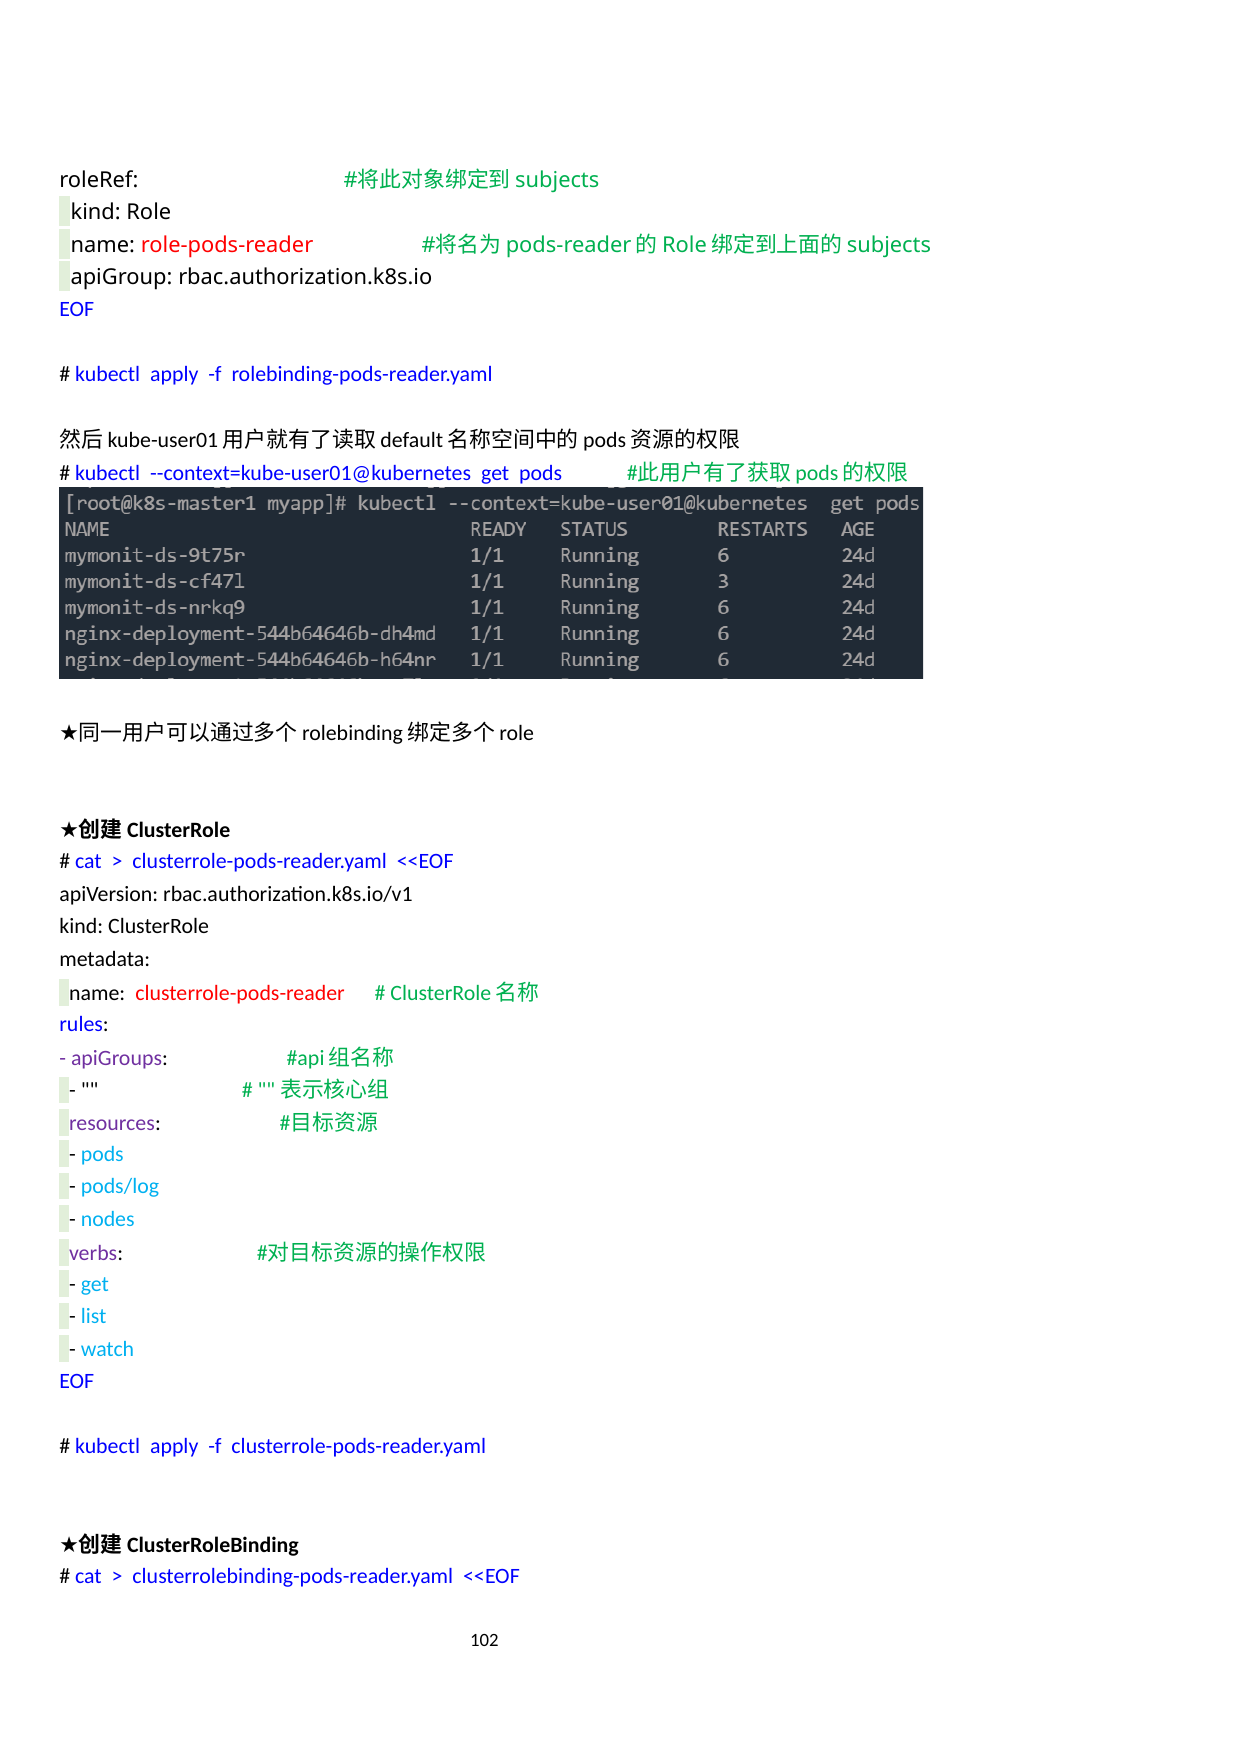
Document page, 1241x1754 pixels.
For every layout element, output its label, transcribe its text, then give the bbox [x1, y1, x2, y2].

text apiGroup: rbac.authorization.k8s.io [59, 259, 1181, 292]
text # cat > clusterrole-pods-reader.yaml <<EOF [59, 844, 1181, 877]
text ★创建ClusterRoleBinding [59, 1527, 1181, 1559]
text ★同一用户可以通过多个rolebinding绑定多个role [59, 714, 1181, 747]
text - apiGroups: #api组名称 [59, 1039, 1181, 1072]
text rules: [59, 1007, 1181, 1039]
text name: clusterrole-pods-reader # ClusterRole名称 [59, 974, 1181, 1007]
text EOF [59, 292, 1181, 324]
text EOF [59, 1364, 1181, 1397]
text # kubectl apply -f clusterrole-pods-reader.yaml [59, 1429, 1181, 1462]
picture [59, 487, 924, 679]
text - nodes [59, 1202, 1181, 1234]
text kind: Role [59, 194, 1181, 227]
text - list [59, 1299, 1181, 1332]
text # kubectl apply -f rolebinding-pods-reader.yaml [59, 357, 1181, 389]
text resources: #目标资源 [59, 1104, 1181, 1137]
text # kubectl --context=kube-user01@kubernetes get pods #此用户有了获取pods的权限 [59, 454, 1181, 487]
text verbs: #对目标资源的操作权限 [59, 1234, 1181, 1267]
text roleRef: #将此对象绑定到subjects [59, 162, 1181, 194]
text - pods [59, 1137, 1181, 1169]
text - get [59, 1267, 1181, 1299]
text ★创建ClusterRole [59, 812, 1181, 844]
text - watch [59, 1332, 1181, 1364]
text apiVersion: rbac.authorization.k8s.io/v1 [59, 877, 1181, 909]
text name: role-pods-reader #将名为pods-reader的Role绑定到上面的subjects [59, 227, 1181, 259]
text - pods/log [59, 1169, 1181, 1202]
text # cat > clusterrolebinding-pods-reader.yaml <<EOF [59, 1559, 1181, 1592]
text metadata: [59, 942, 1181, 974]
text - "" # "" 表示核心组 [59, 1072, 1181, 1104]
text kind: ClusterRole [59, 909, 1181, 942]
text 然后kube-user01用户就有了读取default名称空间中的pods资源的权限 [59, 422, 1181, 454]
